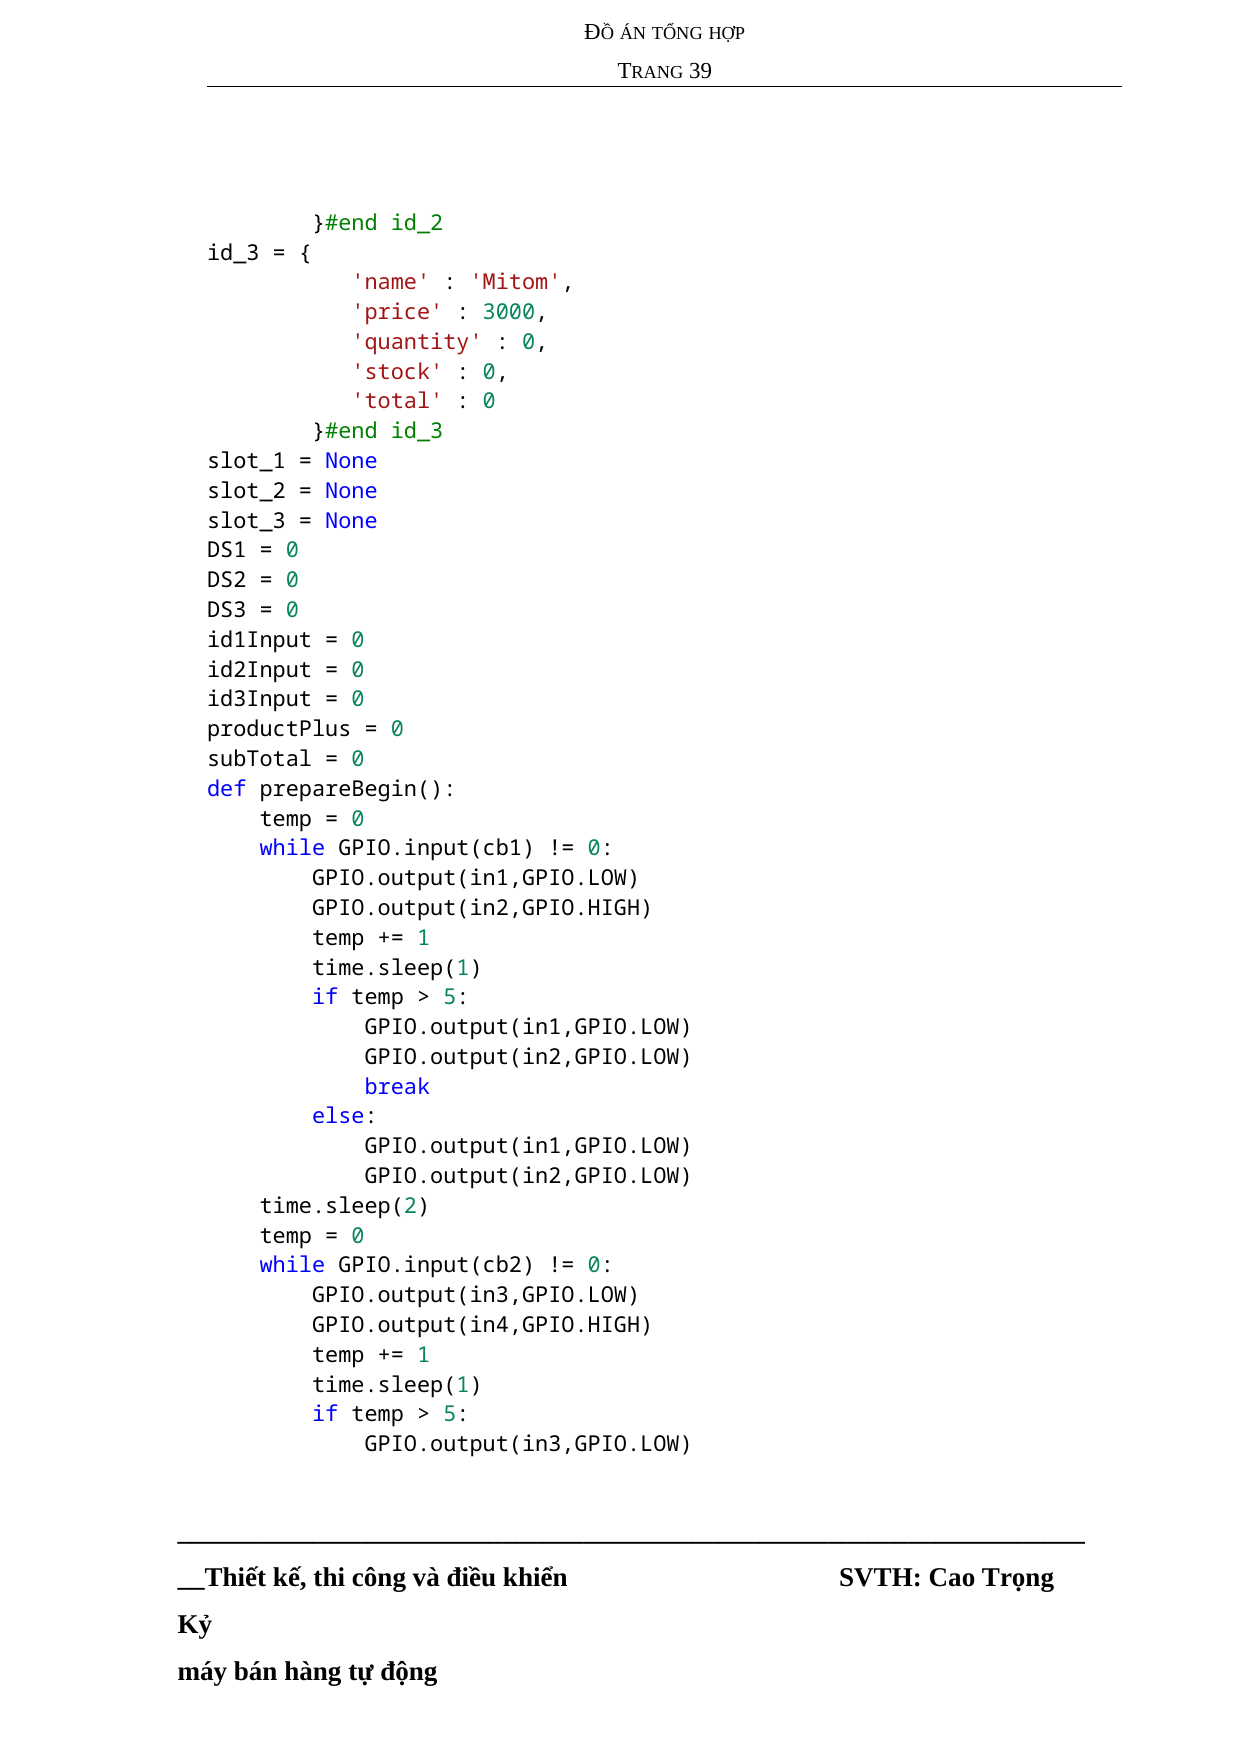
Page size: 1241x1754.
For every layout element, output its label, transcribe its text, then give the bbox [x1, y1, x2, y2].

text slot_2 = None [207, 475, 1122, 505]
text GPIO.output(in3,GPIO.LOW) [207, 1279, 1122, 1309]
text GPIO.output(in1,GPIO.LOW) [207, 862, 1122, 892]
text temp += 1 [207, 1339, 1122, 1369]
text id1Input = 0 [207, 624, 1122, 654]
text 'price' : 3000, [207, 296, 1122, 326]
text def prepareBegin(): [207, 773, 1122, 803]
text GPIO.output(in1,GPIO.LOW) [207, 1011, 1122, 1041]
text GPIO.output(in2,GPIO.LOW) [207, 1041, 1122, 1071]
text id_3 = { [207, 237, 1122, 266]
text while GPIO.input(cb1) != 0: [207, 832, 1122, 862]
text DS1 = 0 [207, 534, 1122, 564]
text 'stock' : 0, [207, 356, 1122, 386]
text while GPIO.input(cb2) != 0: [207, 1249, 1122, 1279]
text 'quantity' : 0, [207, 326, 1122, 356]
text GPIO.output(in4,GPIO.HIGH) [207, 1309, 1122, 1339]
text id3Input = 0 [207, 683, 1122, 713]
text if temp > 5: [207, 981, 1122, 1011]
text else: [207, 1101, 1122, 1130]
text id2Input = 0 [207, 654, 1122, 683]
text if temp > 5: [207, 1398, 1122, 1428]
text break [207, 1071, 1122, 1101]
text DS2 = 0 [207, 564, 1122, 594]
text GPIO.output(in1,GPIO.LOW) [207, 1130, 1122, 1160]
text time.sleep(1) [207, 952, 1122, 981]
text temp = 0 [207, 1220, 1122, 1249]
text subTotal = 0 [207, 743, 1122, 773]
text GPIO.output(in3,GPIO.LOW) [207, 1428, 1122, 1458]
text GPIO.output(in2,GPIO.HIGH) [207, 892, 1122, 922]
text time.sleep(1) [207, 1369, 1122, 1398]
text }#end id_3 [207, 415, 1122, 445]
text 'name' : 'Mitom', [207, 266, 1122, 296]
text temp = 0 [207, 803, 1122, 832]
text DS3 = 0 [207, 594, 1122, 624]
text GPIO.output(in2,GPIO.LOW) [207, 1160, 1122, 1190]
text 'total' : 0 [207, 386, 1122, 415]
text time.sleep(2) [207, 1190, 1122, 1220]
text }#end id_2 [207, 207, 1122, 237]
text temp += 1 [207, 922, 1122, 952]
text slot_1 = None [207, 445, 1122, 475]
text slot_3 = None [207, 505, 1122, 534]
text productPlus = 0 [207, 713, 1122, 743]
